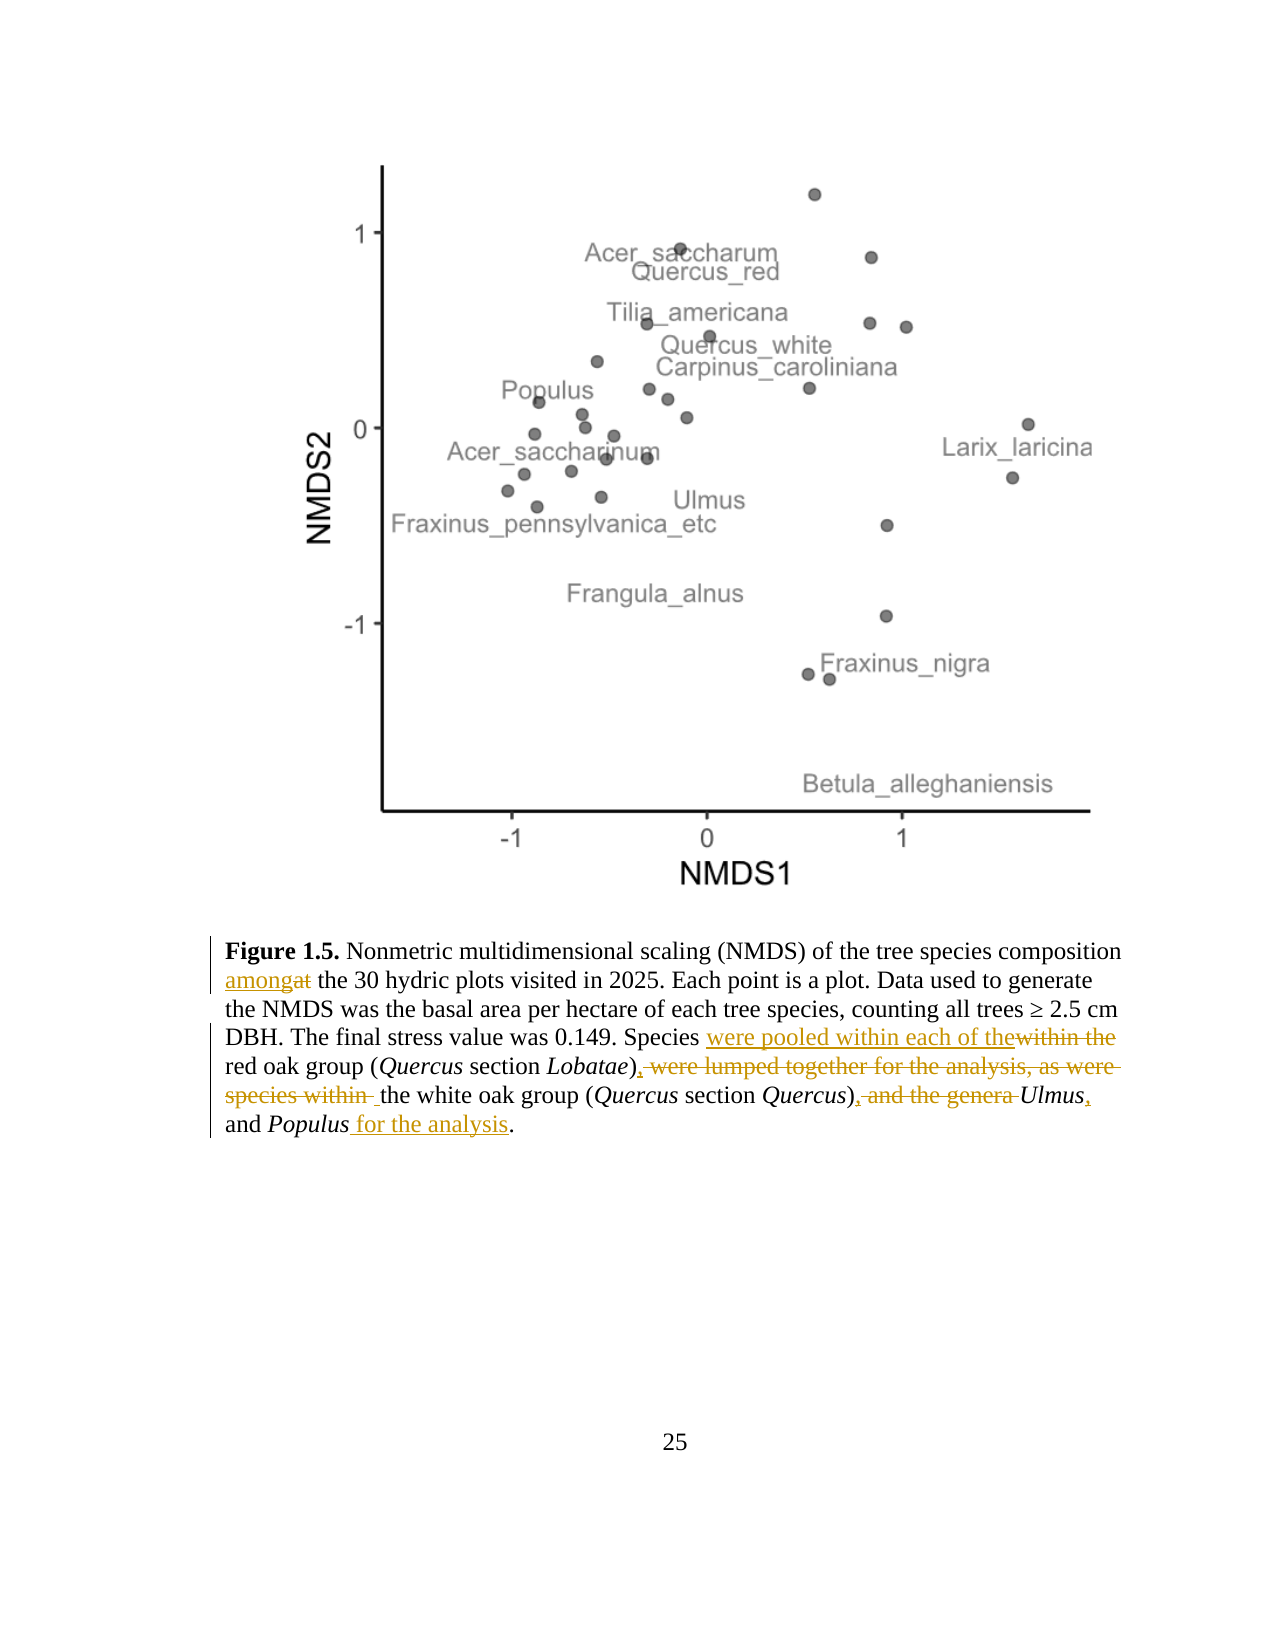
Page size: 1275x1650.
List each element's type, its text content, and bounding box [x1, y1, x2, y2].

text Figure 1.5. Nonmetric multidimensional scaling (NMDS) of the tree species composition the 30 hydric plots visited in 2025. Each point is a plot. Data used to generate the NMDS was the basal area per hectare of each tree species, counting all trees ≥ 2.5 cm DBH. The final stress value was 0.149. Species red oak group (Quercus section Lobatae)the white oak group (Quercus section Quercus)Ulmus and Populus. [225, 936, 1125, 1137]
picture [225, 150, 1170, 908]
